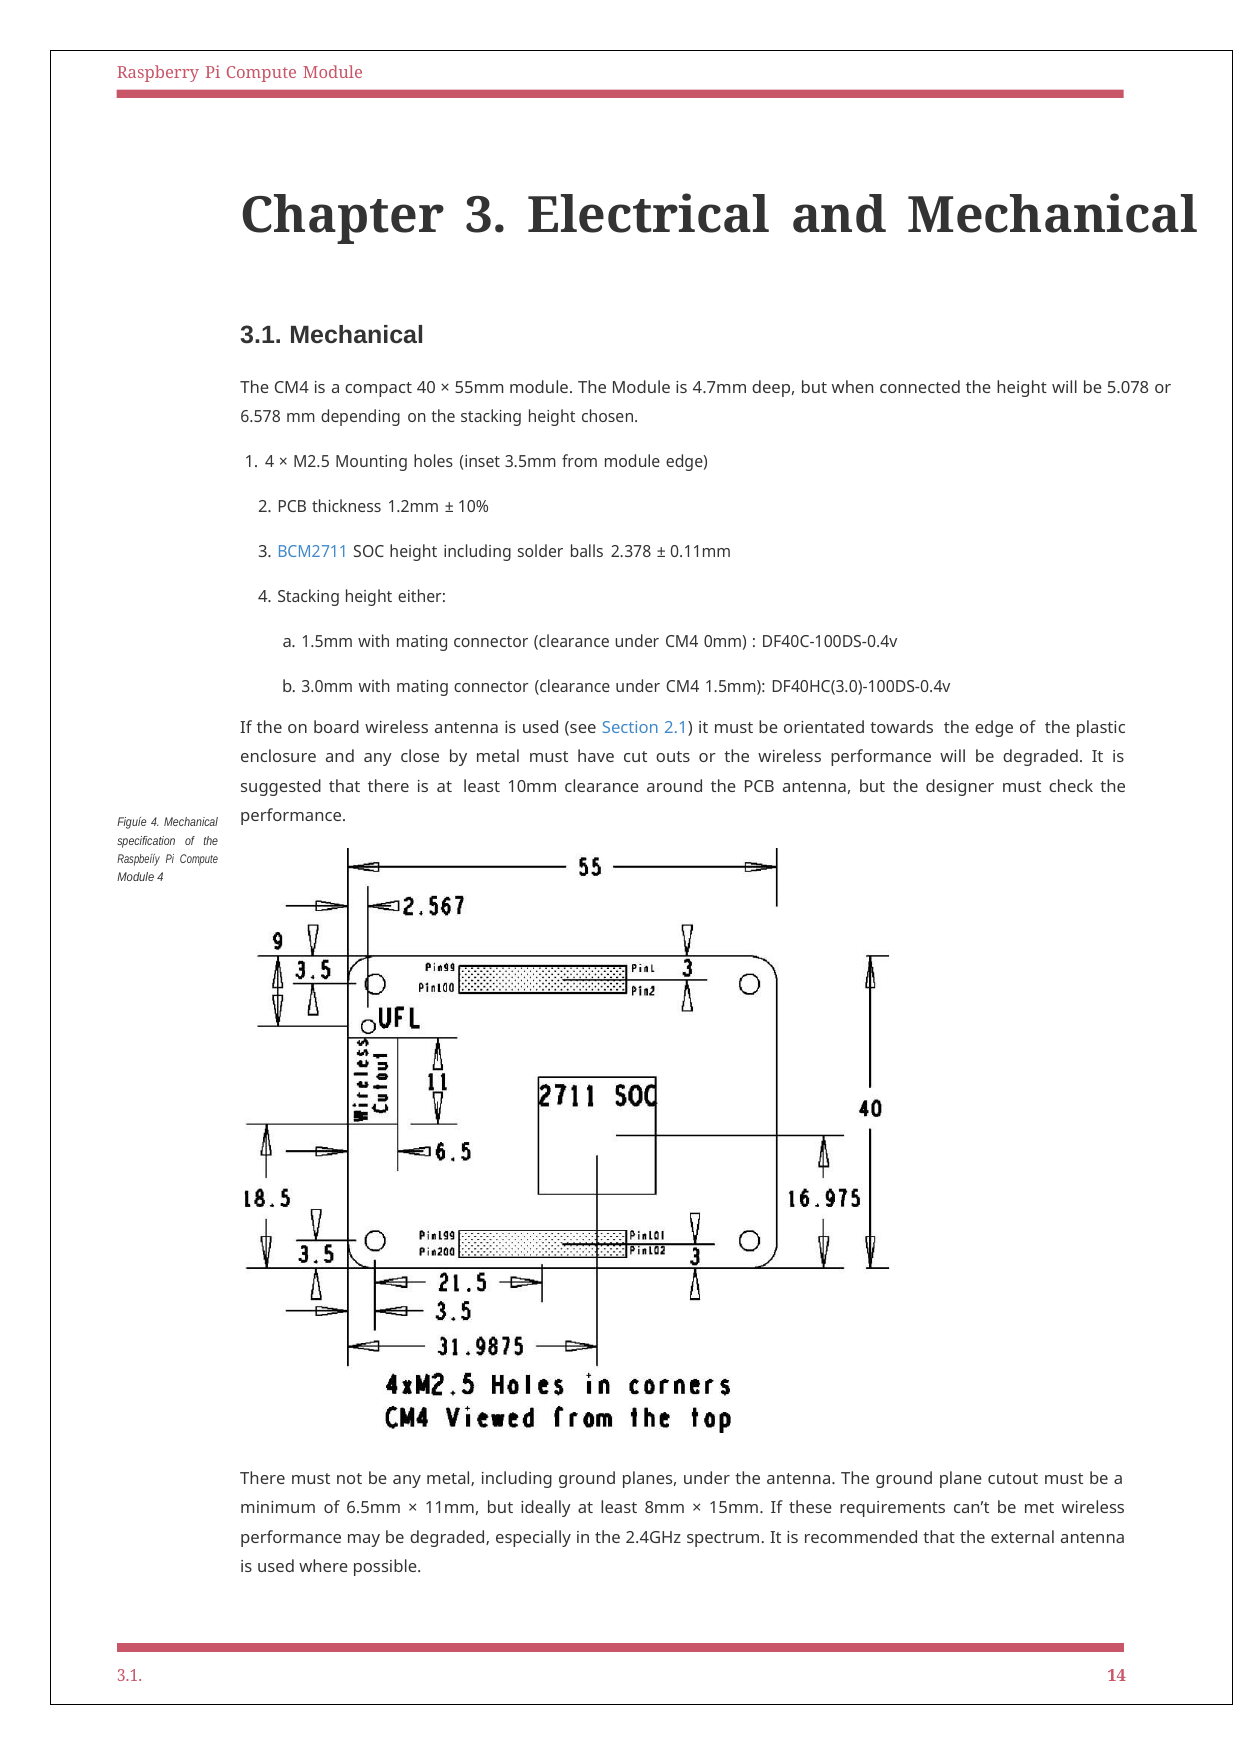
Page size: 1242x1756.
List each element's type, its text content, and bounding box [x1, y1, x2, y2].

subtitle Chapter 3. Electrical and Mechanical [240, 183, 1232, 245]
list 1.5mm with mating connector (clearance under CM4 0mm) : DF40C-100DS-0.4v [282, 630, 1232, 653]
list PCB thickness 1.2mm ± 10% [258, 494, 1232, 517]
list Stacking height either: [258, 584, 1232, 607]
text 6.578 mm depending on the stacking height chosen. [240, 405, 1232, 428]
subtitle Mechanical [240, 321, 1232, 349]
text If the on board wireless antenna is used (see Section 2.1) it must be orientated towards the edge of the plastic enclosure and any close by metal must have cut outs or the wireless performance will be degraded. It is suggested that there is at least 10mm clearance around the PCB antenna, but the designer must check the performance. [240, 716, 1126, 827]
text Figuíe 4. Mechanical specification of the Raspbeííy Pi Compute Module 4 [117, 815, 218, 884]
text The CM4 is a compact 40 × 55mm module. The Module is 4.7mm deep, but when connected the height will be 5.078 or [240, 376, 1232, 399]
list BCM2711 SOC height including solder balls 2.378 ± 0.11mm [258, 540, 1232, 563]
list 4 × M2.5 Mounting holes (inset 3.5mm from module edge) [244, 449, 1232, 472]
text There must not be any metal, including ground planes, under the antenna. The ground plane cutout must be a minimum of 6.5mm × 11mm, but ideally at least 8mm × 15mm. If these requirements can’t be met wireless performance may be degraded, especially in the 2.4GHz spectrum. It is recommended that the external antenna is used where possible. [240, 1466, 1126, 1578]
list 3.0mm with mating connector (clearance under CM4 1.5mm): DF40HC(3.0)-100DS-0.4v [282, 674, 1232, 697]
picture [244, 848, 890, 1433]
